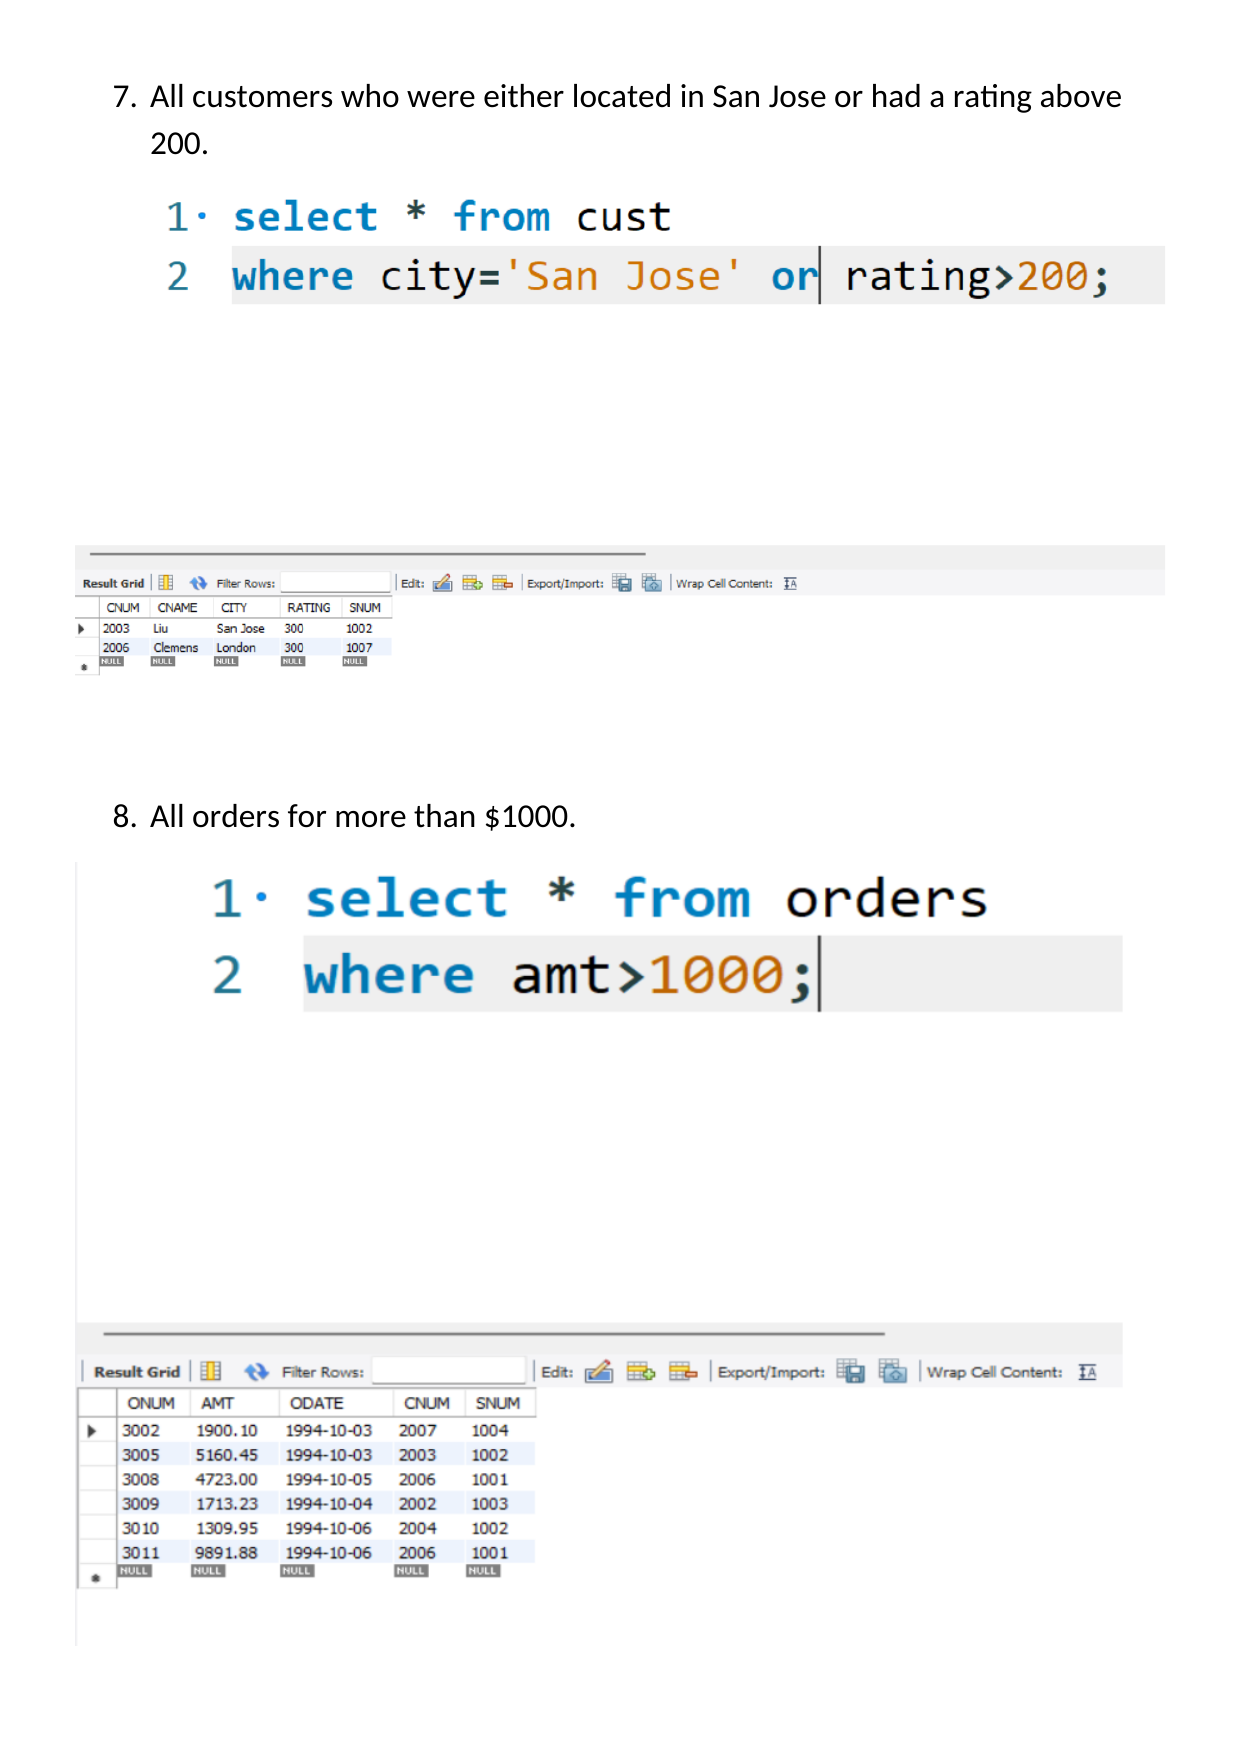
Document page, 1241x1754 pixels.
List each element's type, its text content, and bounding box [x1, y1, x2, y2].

picture [75, 189, 1166, 770]
list All customers who were either located in San Jose or had a rating above 200. [112, 75, 1165, 162]
picture [75, 862, 1123, 1646]
list All orders for more than $1000. [112, 794, 1165, 835]
